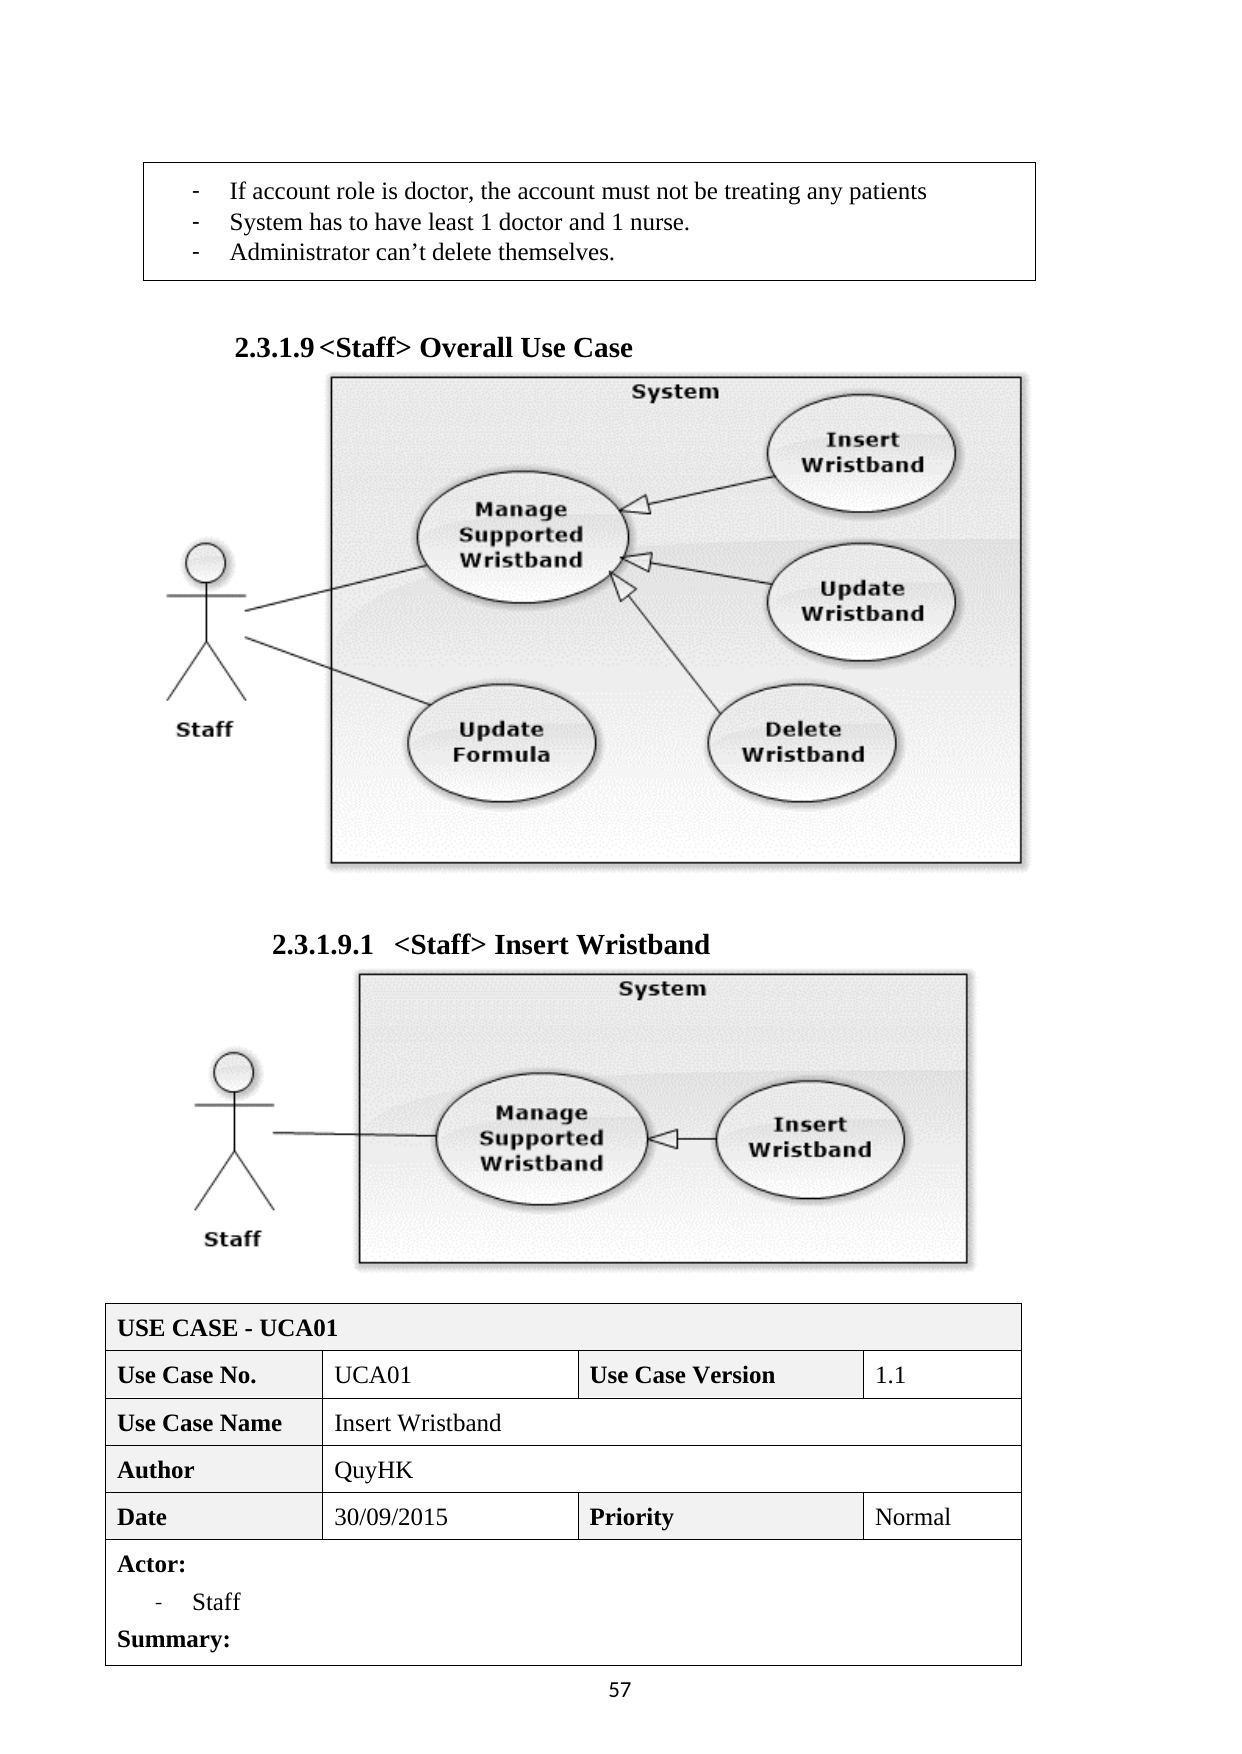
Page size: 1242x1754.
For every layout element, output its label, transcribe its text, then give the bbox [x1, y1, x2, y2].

table_cell Use Case Name [106, 1399, 322, 1445]
table_cell Normal [864, 1493, 1021, 1539]
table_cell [106, 1540, 1021, 1665]
subtitle <Staff> Overall Use Case [199, 330, 1146, 363]
table_cell Insert Wristband [323, 1399, 1021, 1445]
table_cell Date [106, 1493, 322, 1539]
table_cell Priority [579, 1493, 863, 1539]
table_cell Use Case Version [579, 1351, 863, 1397]
table_cell 1.1 [864, 1351, 1021, 1397]
table_cell UCA01 [323, 1351, 578, 1397]
table_cell Author [106, 1446, 322, 1492]
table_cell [144, 163, 1035, 279]
table_cell QuyHK [323, 1446, 1021, 1492]
picture [187, 967, 1007, 1303]
table_cell 30/09/2015 [323, 1493, 578, 1539]
picture [159, 369, 1061, 903]
subtitle <Staff> Insert Wristband [272, 927, 1146, 961]
table_header USE CASE - UCA01 [106, 1304, 1021, 1350]
table_cell Use Case No. [106, 1351, 322, 1397]
